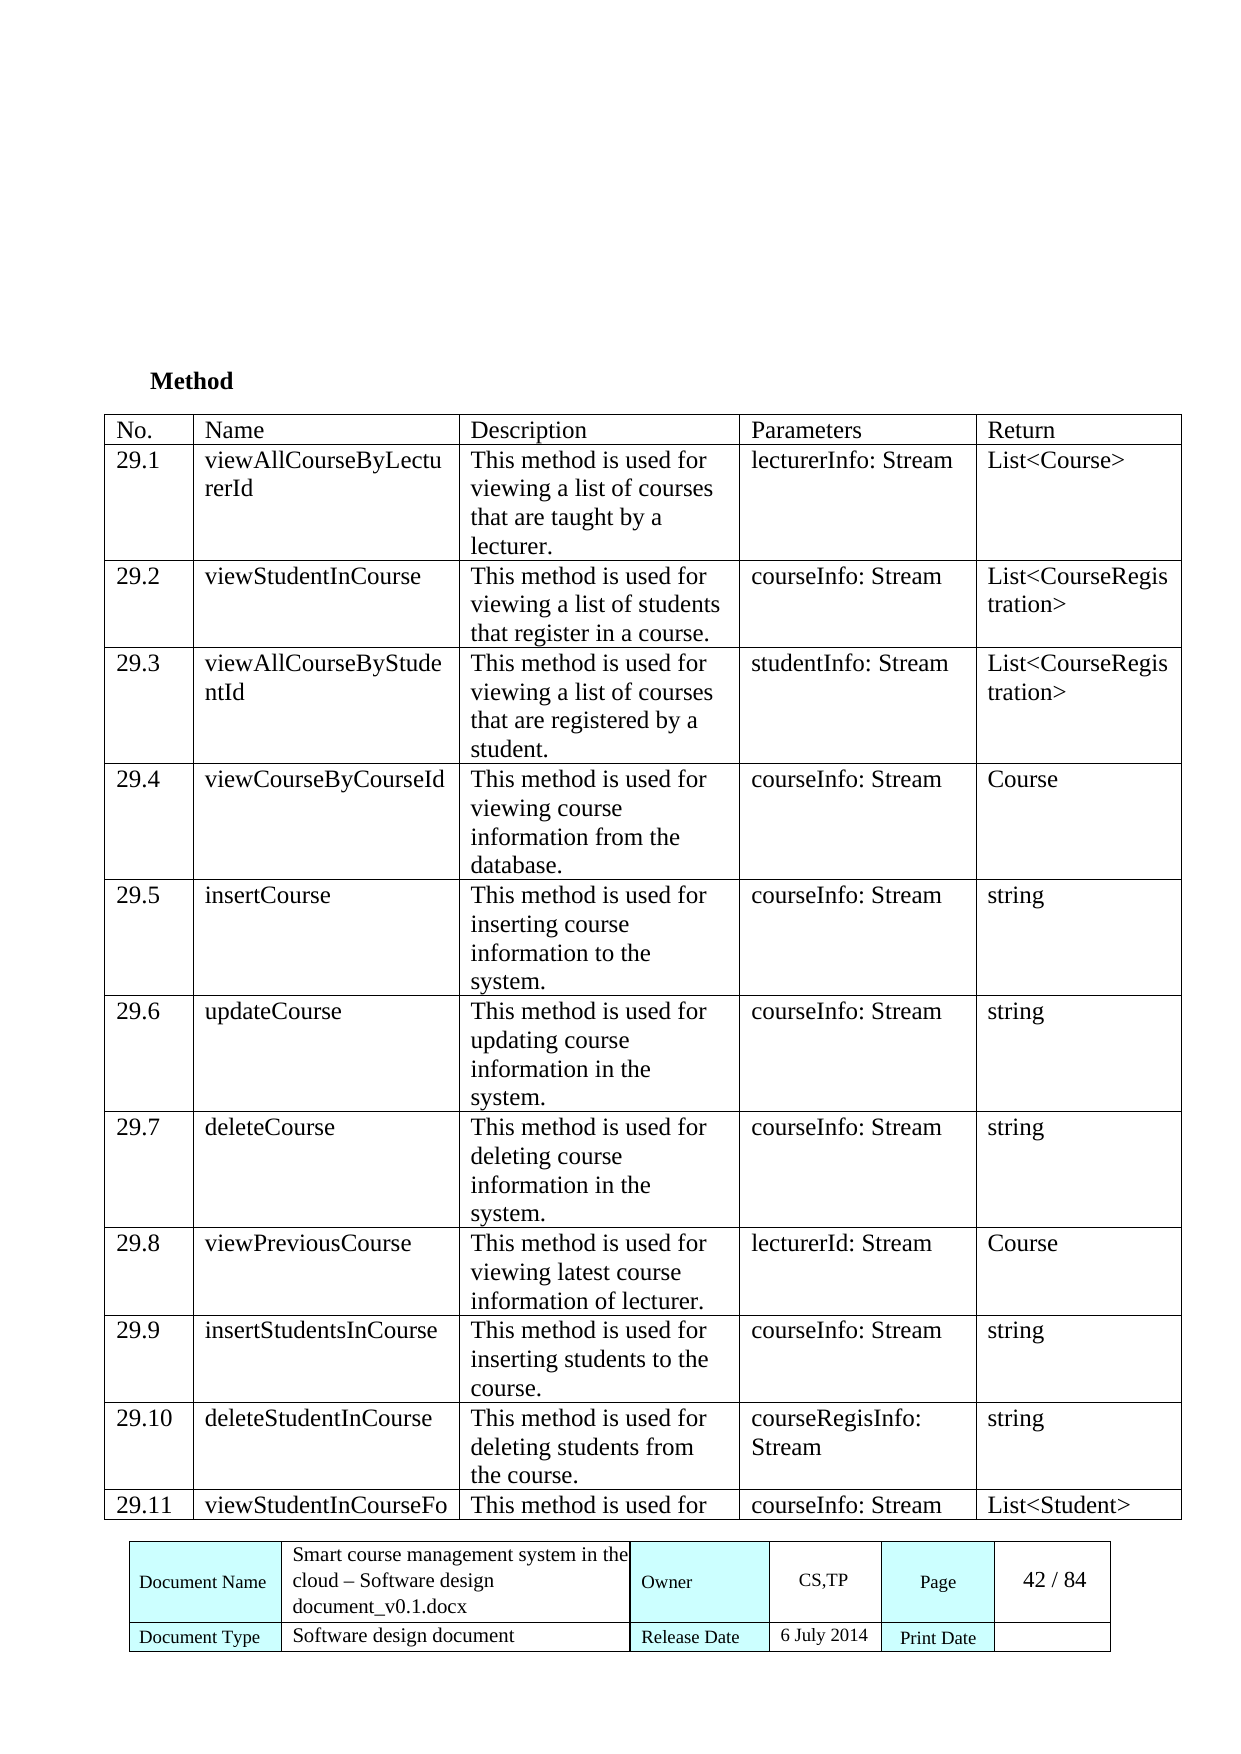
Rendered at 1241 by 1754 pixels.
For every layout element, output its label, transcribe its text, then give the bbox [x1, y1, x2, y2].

table_cell List<CourseRegistration> [977, 648, 1181, 763]
table_cell courseInfo: Stream [740, 764, 976, 879]
table_cell 29.7 [105, 1112, 193, 1227]
table_cell courseInfo: Stream [740, 1112, 976, 1227]
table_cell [460, 1490, 739, 1519]
table_cell string [977, 1112, 1181, 1227]
table_header Parameters [740, 415, 976, 444]
table_cell courseInfo: Stream [740, 880, 976, 995]
table_cell This method is used for updating course information in the system. [460, 996, 739, 1111]
table_cell courseInfo: Stream [740, 996, 976, 1111]
table_cell lecturerId: Stream [740, 1228, 976, 1314]
table_cell deleteStudentInCourse [194, 1403, 459, 1489]
table_header Description [460, 415, 739, 444]
table_cell deleteCourse [194, 1112, 459, 1227]
table_cell viewAllCourseByLecturerId [194, 445, 459, 560]
table_cell 29.10 [105, 1403, 193, 1489]
table_cell This method is used for viewing a list of courses that are taught by a lecturer. [460, 445, 739, 560]
table_header Name [194, 415, 459, 444]
table_cell insertCourse [194, 880, 459, 995]
table_cell courseInfo: Stream [740, 561, 976, 647]
table_cell courseInfo: Stream [740, 1316, 976, 1402]
table_cell viewStudentInCourse [194, 561, 459, 647]
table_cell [194, 1490, 459, 1519]
table_cell 29.5 [105, 880, 193, 995]
table_cell studentInfo: Stream [740, 648, 976, 763]
table_cell This method is used for inserting course information to the system. [460, 880, 739, 995]
table_cell string [977, 1403, 1181, 1489]
table_cell string [977, 996, 1181, 1111]
table_cell string [977, 880, 1181, 995]
table_cell viewCourseByCourseId [194, 764, 459, 879]
table_cell 29.2 [105, 561, 193, 647]
table_cell insertStudentsInCourse [194, 1316, 459, 1402]
table_cell This method is used for deleting students from the course. [460, 1403, 739, 1489]
table_cell viewAllCourseByStudentId [194, 648, 459, 763]
table_cell This method is used for viewing a list of courses that are registered by a student. [460, 648, 739, 763]
table_cell courseInfo: Stream [740, 1490, 976, 1519]
table_cell List<Course> [977, 445, 1181, 560]
table_header Return [977, 415, 1181, 444]
table_cell string [977, 1316, 1181, 1402]
table_cell This method is used for viewing course information from the database. [460, 764, 739, 879]
table_cell 29.4 [105, 764, 193, 879]
table_cell List<CourseRegistration> [977, 561, 1181, 647]
table_cell 29.3 [105, 648, 193, 763]
table_cell Course [977, 1228, 1181, 1314]
table_header No. [105, 415, 193, 444]
table_cell 29.9 [105, 1316, 193, 1402]
table_cell This method is used for viewing a list of students that register in a course. [460, 561, 739, 647]
table_cell This method is used for inserting students to the course. [460, 1316, 739, 1402]
table_cell courseRegisInfo: Stream [740, 1403, 976, 1489]
table_cell This method is used for deleting course information in the system. [460, 1112, 739, 1227]
table_cell Course [977, 764, 1181, 879]
table_cell 29.11 [105, 1490, 193, 1519]
table_cell List<Student> [977, 1490, 1181, 1519]
table_cell viewPreviousCourse [194, 1228, 459, 1314]
table_cell 29.6 [105, 996, 193, 1111]
table_cell lecturerInfo: Stream [740, 445, 976, 560]
text Method [150, 366, 1090, 395]
table_cell updateCourse [194, 996, 459, 1111]
table_cell 29.8 [105, 1228, 193, 1314]
table_cell 29.1 [105, 445, 193, 560]
table_cell This method is used for viewing latest course information of lecturer. [460, 1228, 739, 1314]
